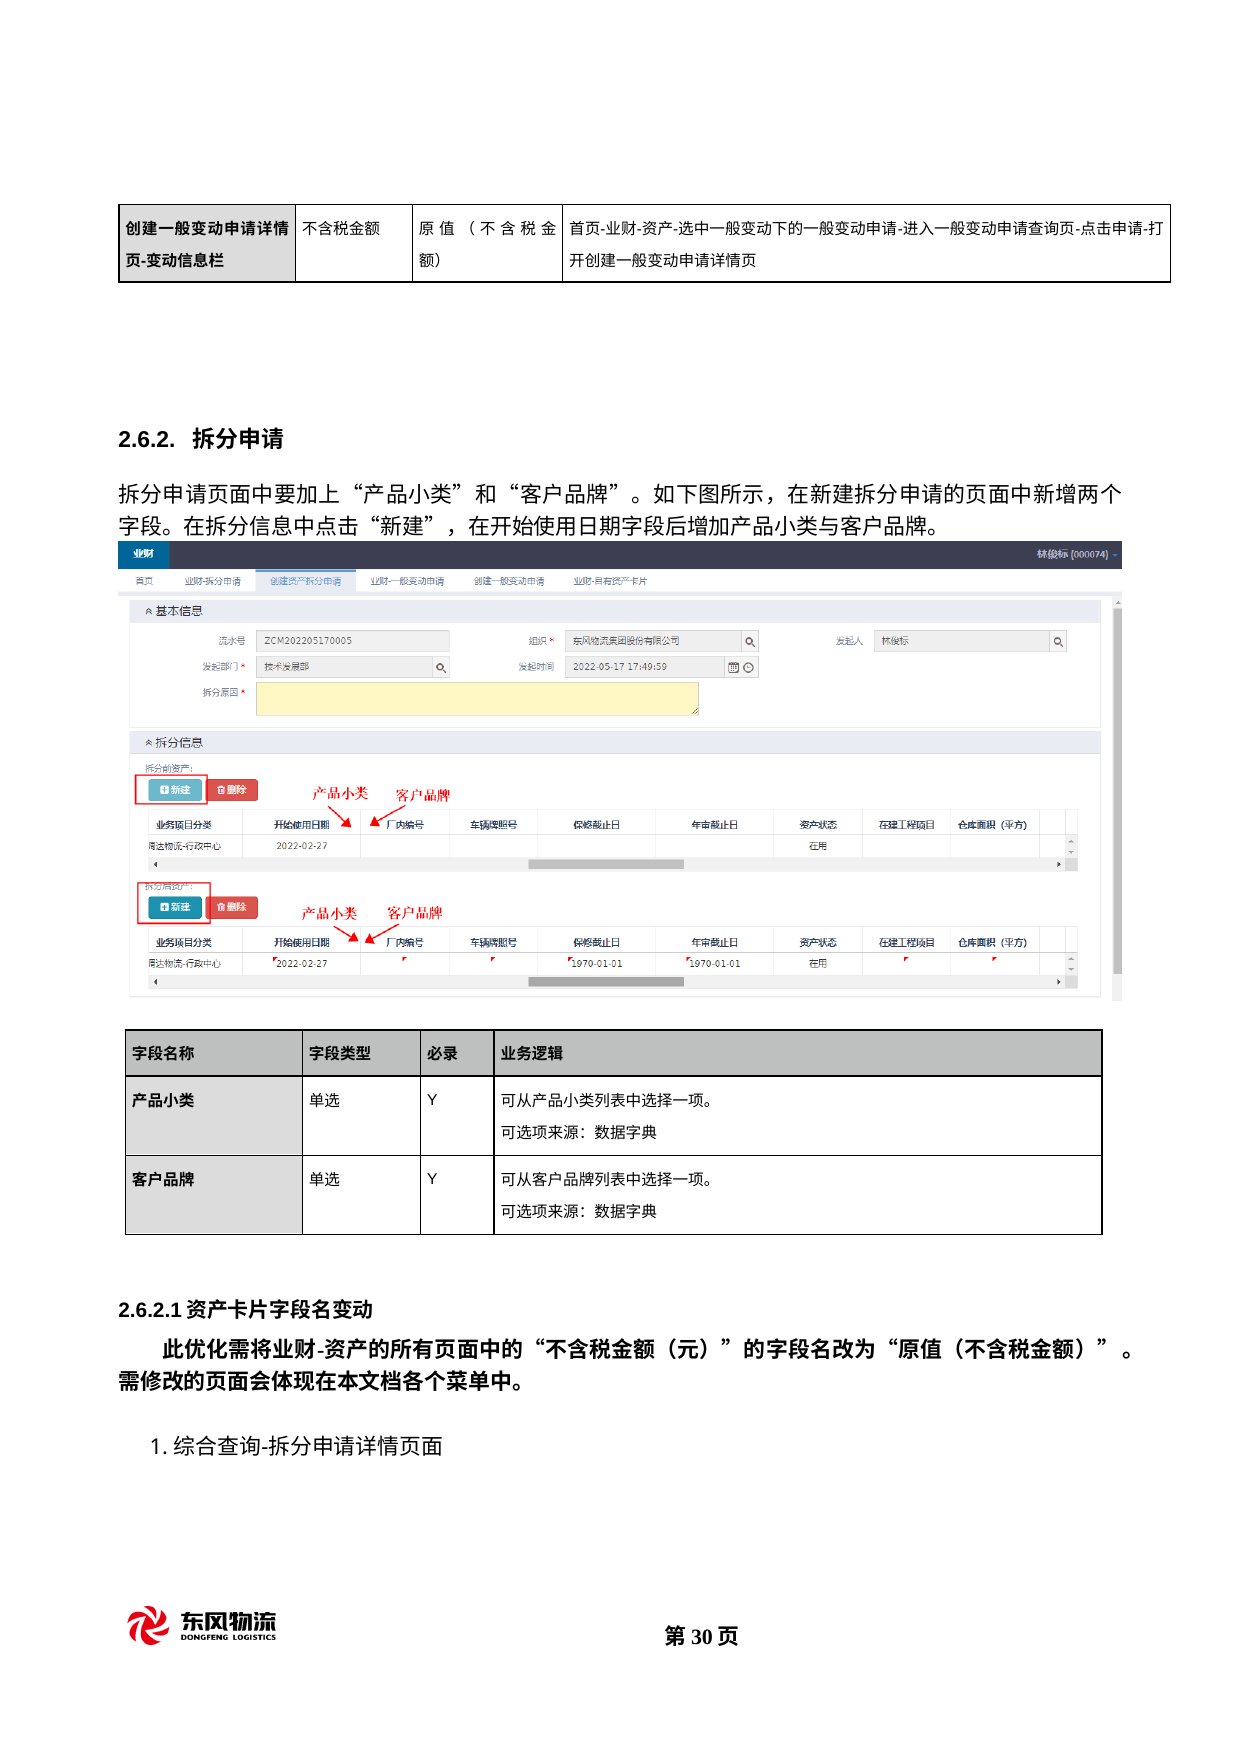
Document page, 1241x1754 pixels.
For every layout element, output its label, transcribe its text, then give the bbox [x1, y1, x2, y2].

picture [118, 541, 1122, 1001]
table_cell 产品小类 [126, 1077, 302, 1154]
table_cell 可从客户品牌列表中选择一项。 可选项来源：数据字典 [495, 1156, 1101, 1233]
table_cell 首页-业财-资产-选中一般变动下的一般变动申请-进入一般变动申请查询页-点击申请-打开创建一般变动申请详情页 [563, 205, 1170, 281]
table_cell 创建一般变动申请详情页-变动信息栏 [120, 205, 295, 281]
table_cell Y [421, 1077, 493, 1154]
table_header 字段类型 [303, 1031, 420, 1075]
subtitle 拆分申请 [118, 405, 1122, 470]
table_header 必录 [421, 1031, 493, 1075]
picture [143, 550, 149, 557]
text 拆分申请页面中要加上“产品小类”和“客户品牌”。如下图所示，在新建拆分申请的页面中新增两个字段。在拆分信息中点击“新建”，在开始使用日期字段后增加产品小类与客户品牌。 [118, 476, 1122, 541]
subtitle 2.6.2.1资产卡片字段名变动 [118, 1293, 1122, 1325]
table_header 业务逻辑 [495, 1031, 1101, 1075]
table_cell Y [421, 1156, 493, 1233]
table_cell 原值（不含税金额） [413, 205, 562, 281]
table_cell 不含税金额 [296, 205, 412, 281]
picture [127, 1606, 276, 1645]
list 综合查询-拆分申请详情页面 [149, 1429, 1122, 1461]
text 此优化需将业财-资产的所有页面中的“不含税金额（元）”的字段名改为“原值（不含税金额）”。需修改的页面会体现在本文档各个菜单中。 [118, 1331, 1122, 1396]
table_cell 单选 [303, 1077, 420, 1154]
table_cell 单选 [303, 1156, 420, 1233]
table_cell 可从产品小类列表中选择一项。 可选项来源：数据字典 [495, 1077, 1101, 1154]
table_cell 客户品牌 [126, 1156, 302, 1233]
table_header 字段名称 [126, 1031, 302, 1075]
